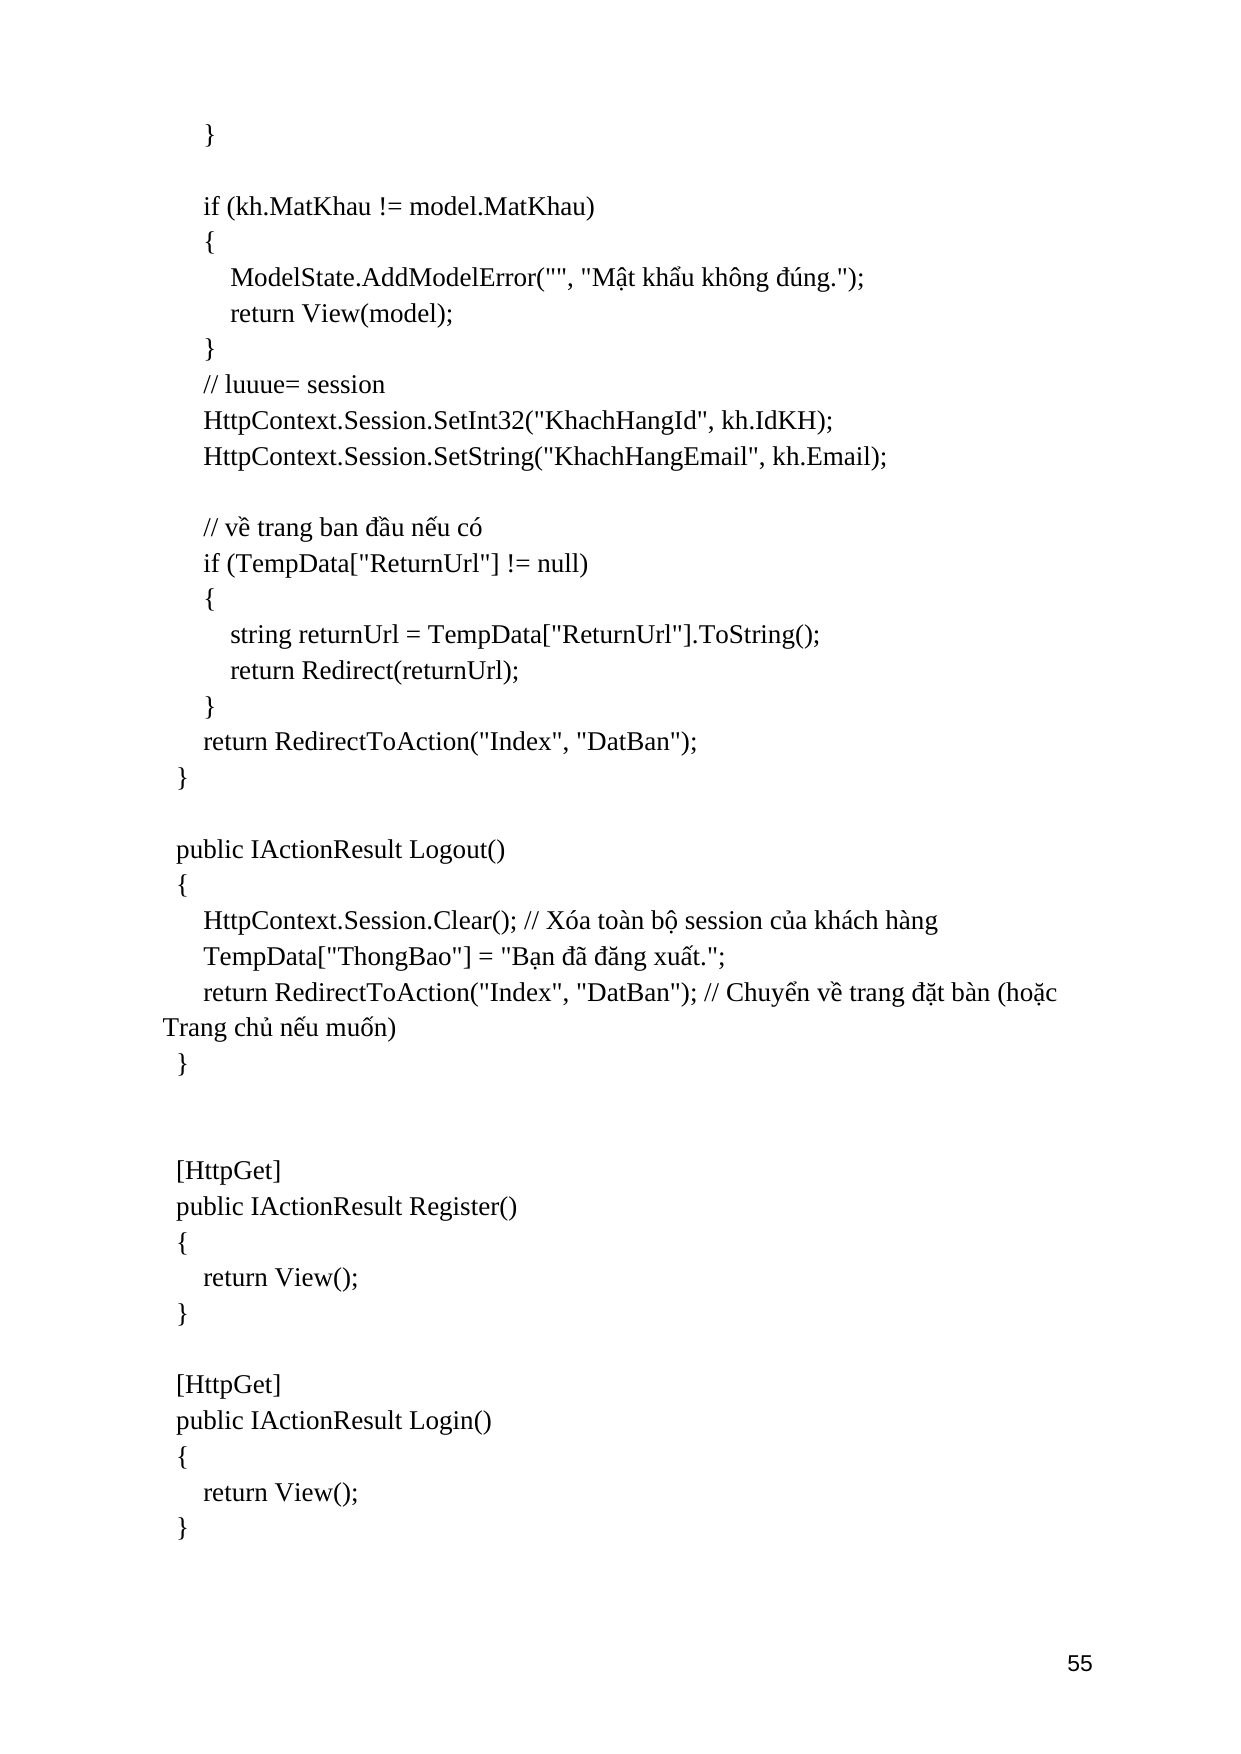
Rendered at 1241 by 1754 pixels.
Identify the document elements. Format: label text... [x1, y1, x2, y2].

text if (TempData["ReturnUrl"] != null) [162, 547, 1092, 578]
text } [162, 332, 1092, 364]
text } [162, 1047, 1092, 1078]
text { [162, 1440, 1092, 1471]
text ModelState.AddModelError("", "Mật khẩu không đúng."); [162, 261, 1092, 292]
text return Redirect(returnUrl); [162, 654, 1092, 685]
text } [162, 1297, 1092, 1328]
text return RedirectToAction("Index", "DatBan"); [162, 726, 1092, 757]
text } [162, 690, 1092, 721]
text public IActionResult Logout() [162, 833, 1092, 864]
text // luuue= session [162, 368, 1092, 399]
text { [162, 583, 1092, 614]
text return RedirectToAction("Index", "DatBan"); // Chuyển về trang đặt bàn (hoặc Trang chủ nếu muốn) [162, 976, 1092, 1042]
text [HttpGet] [162, 1369, 1092, 1400]
text [HttpGet] [162, 1154, 1092, 1185]
text } [162, 118, 1092, 149]
text // về trang ban đầu nếu có [162, 511, 1092, 542]
text } [162, 1512, 1092, 1543]
text { [162, 1226, 1092, 1257]
text HttpContext.Session.SetInt32("KhachHangId", kh.IdKH); [162, 404, 1092, 435]
text return View(); [162, 1476, 1092, 1507]
text TempData["ThongBao"] = "Bạn đã đăng xuất."; [162, 940, 1092, 971]
text { [162, 868, 1092, 899]
text return View(); [162, 1261, 1092, 1293]
text public IActionResult Login() [162, 1404, 1092, 1436]
text if (kh.MatKhau != model.MatKhau) [162, 189, 1092, 221]
text { [162, 225, 1092, 256]
text } [162, 761, 1092, 792]
text HttpContext.Session.Clear(); // Xóa toàn bộ session của khách hàng [162, 904, 1092, 935]
text string returnUrl = TempData["ReturnUrl"].ToString(); [162, 618, 1092, 649]
text return View(model); [162, 297, 1092, 328]
text public IActionResult Register() [162, 1190, 1092, 1221]
text HttpContext.Session.SetString("KhachHangEmail", kh.Email); [162, 440, 1092, 471]
